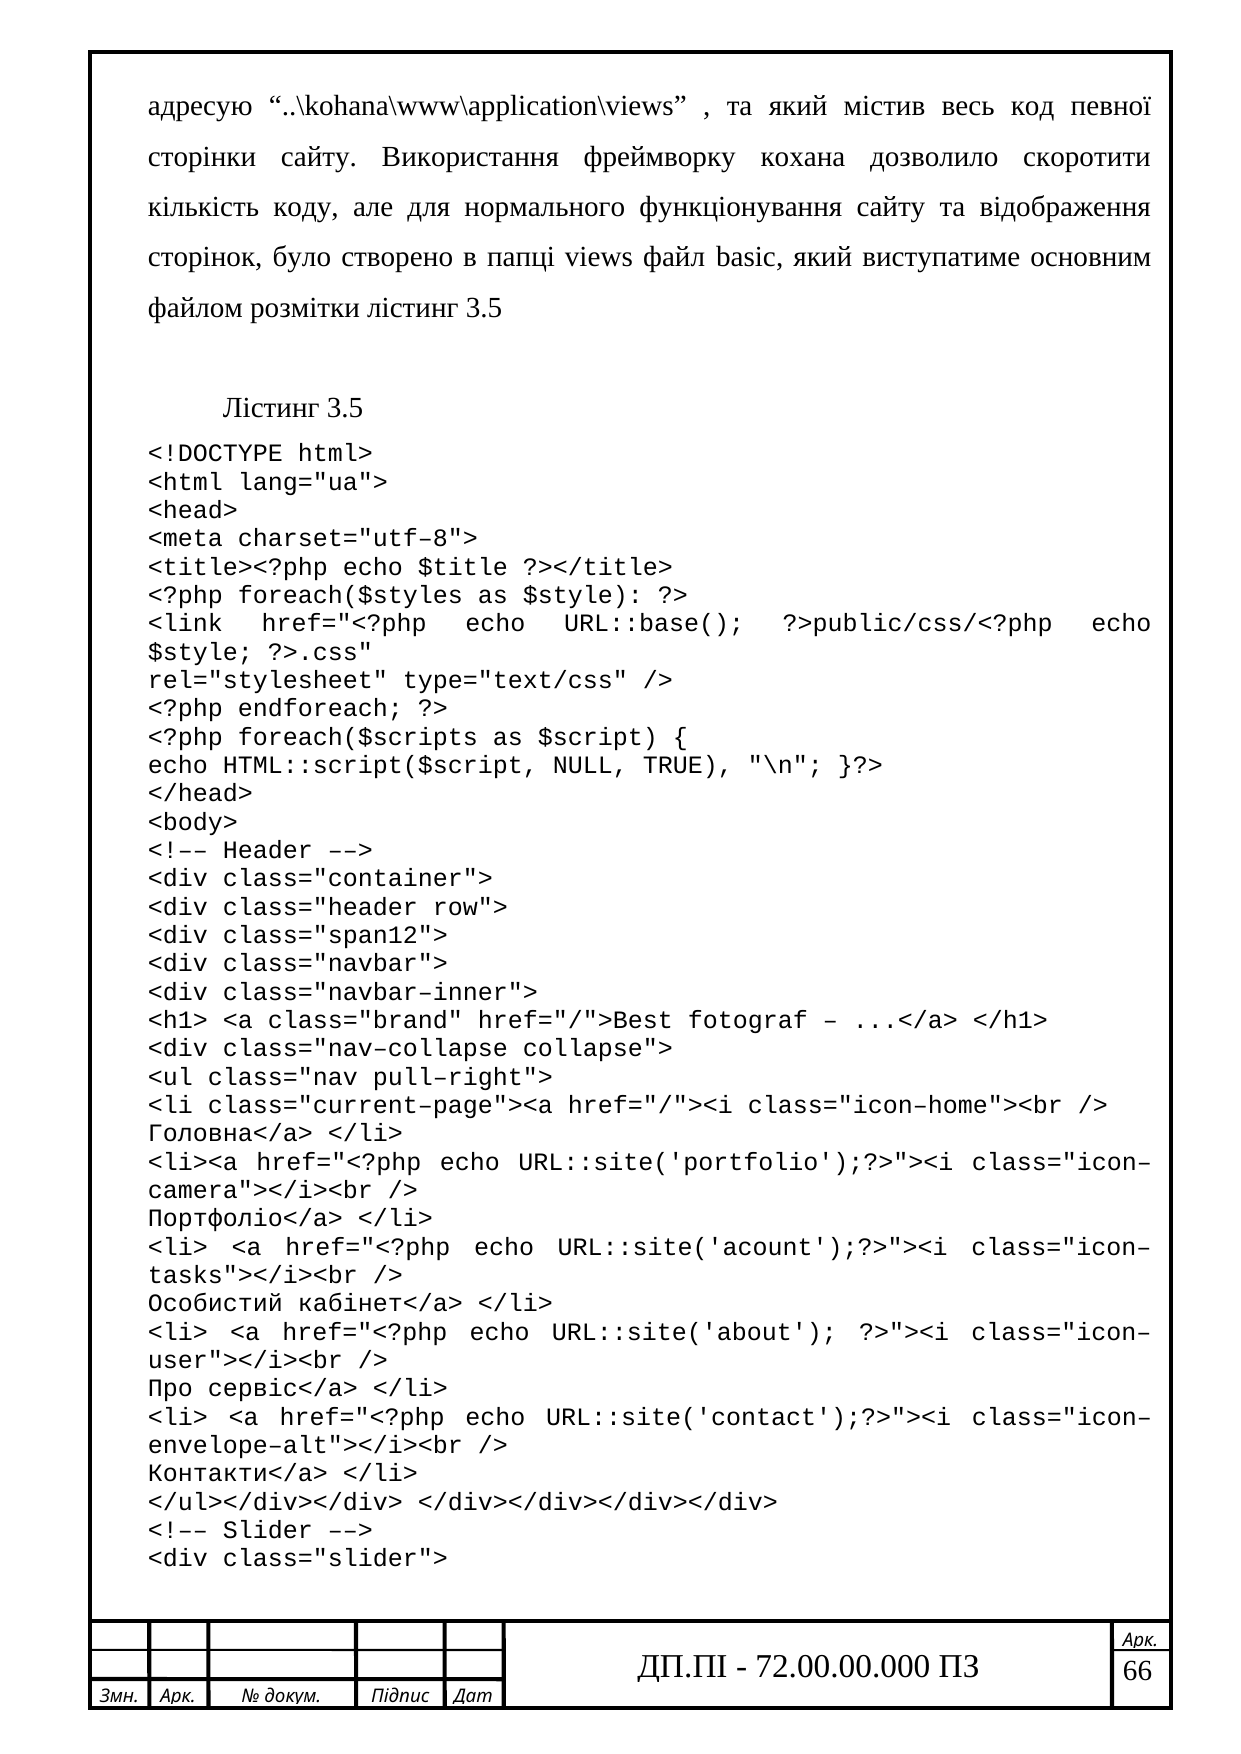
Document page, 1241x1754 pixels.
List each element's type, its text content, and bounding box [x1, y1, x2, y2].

text <li> <a href="<?php echo URL::site('acount');?>"><i class="icon–tasks"></i><br /> [148, 1234, 1152, 1291]
text <?php foreach($styles as $style): ?> [148, 582, 1152, 611]
text <div class="navbar–inner"> [148, 979, 1152, 1007]
text <div class="span12"> [148, 922, 1152, 951]
text <head> [148, 497, 1152, 526]
text Головна</a> </li> [148, 1121, 1152, 1149]
text <div class="slider"> [148, 1546, 1152, 1574]
text <div class="header row"> [148, 894, 1152, 922]
text <link href="<?php echo URL::base(); ?>public/css/<?php echo $style; ?>.css" [148, 611, 1152, 667]
text Контакти</a> </li> [148, 1461, 1152, 1489]
text rel="stylesheet" type="text/css" /> [148, 667, 1152, 696]
text <!–– Slider ––> [148, 1517, 1152, 1546]
text Про сервіс</a> </li> [148, 1376, 1152, 1404]
text Лістинг 3.5 [148, 390, 1152, 424]
text <body> [148, 809, 1152, 837]
text <div class="navbar"> [148, 951, 1152, 979]
text <div class="nav–collapse collapse"> [148, 1036, 1152, 1064]
text <meta charset="utf–8"> [148, 526, 1152, 554]
text </ul></div></div> </div></div></div></div> [148, 1489, 1152, 1517]
text <li> <a href="<?php echo URL::site('contact');?>"><i class="icon–envelope–alt"></i><br /> [148, 1404, 1152, 1461]
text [148, 88, 1152, 323]
text <div class="container"> [148, 866, 1152, 894]
text Особистий кабінет</a> </li> [148, 1291, 1152, 1319]
text <title><?php echo $title ?></title> [148, 554, 1152, 582]
text <ul class="nav pull–right"> [148, 1064, 1152, 1092]
text echo HTML::script($script, NULL, TRUE), "\n"; }?> [148, 752, 1152, 781]
text <?php foreach($scripts as $script) { [148, 724, 1152, 752]
text <li class="current–page"><a href="/"><i class="icon–home"><br /> [148, 1092, 1152, 1121]
text <h1> <a class="brand" href="/">Best fotograf – ...</a> </h1> [148, 1007, 1152, 1036]
text </head> [148, 781, 1152, 809]
text <?php endforeach; ?> [148, 696, 1152, 724]
text <html lang="ua"> [148, 469, 1152, 497]
text <!–– Header ––> [148, 837, 1152, 866]
text Портфоліо</a> </li> [148, 1206, 1152, 1234]
text <li><a href="<?php echo URL::site('portfolio');?>"><i class="icon–camera"></i><br /> [148, 1149, 1152, 1206]
text <li> <a href="<?php echo URL::site('about'); ?>"><i class="icon–user"></i><br /> [148, 1319, 1152, 1376]
text <!DOCTYPE html> [148, 441, 1152, 469]
